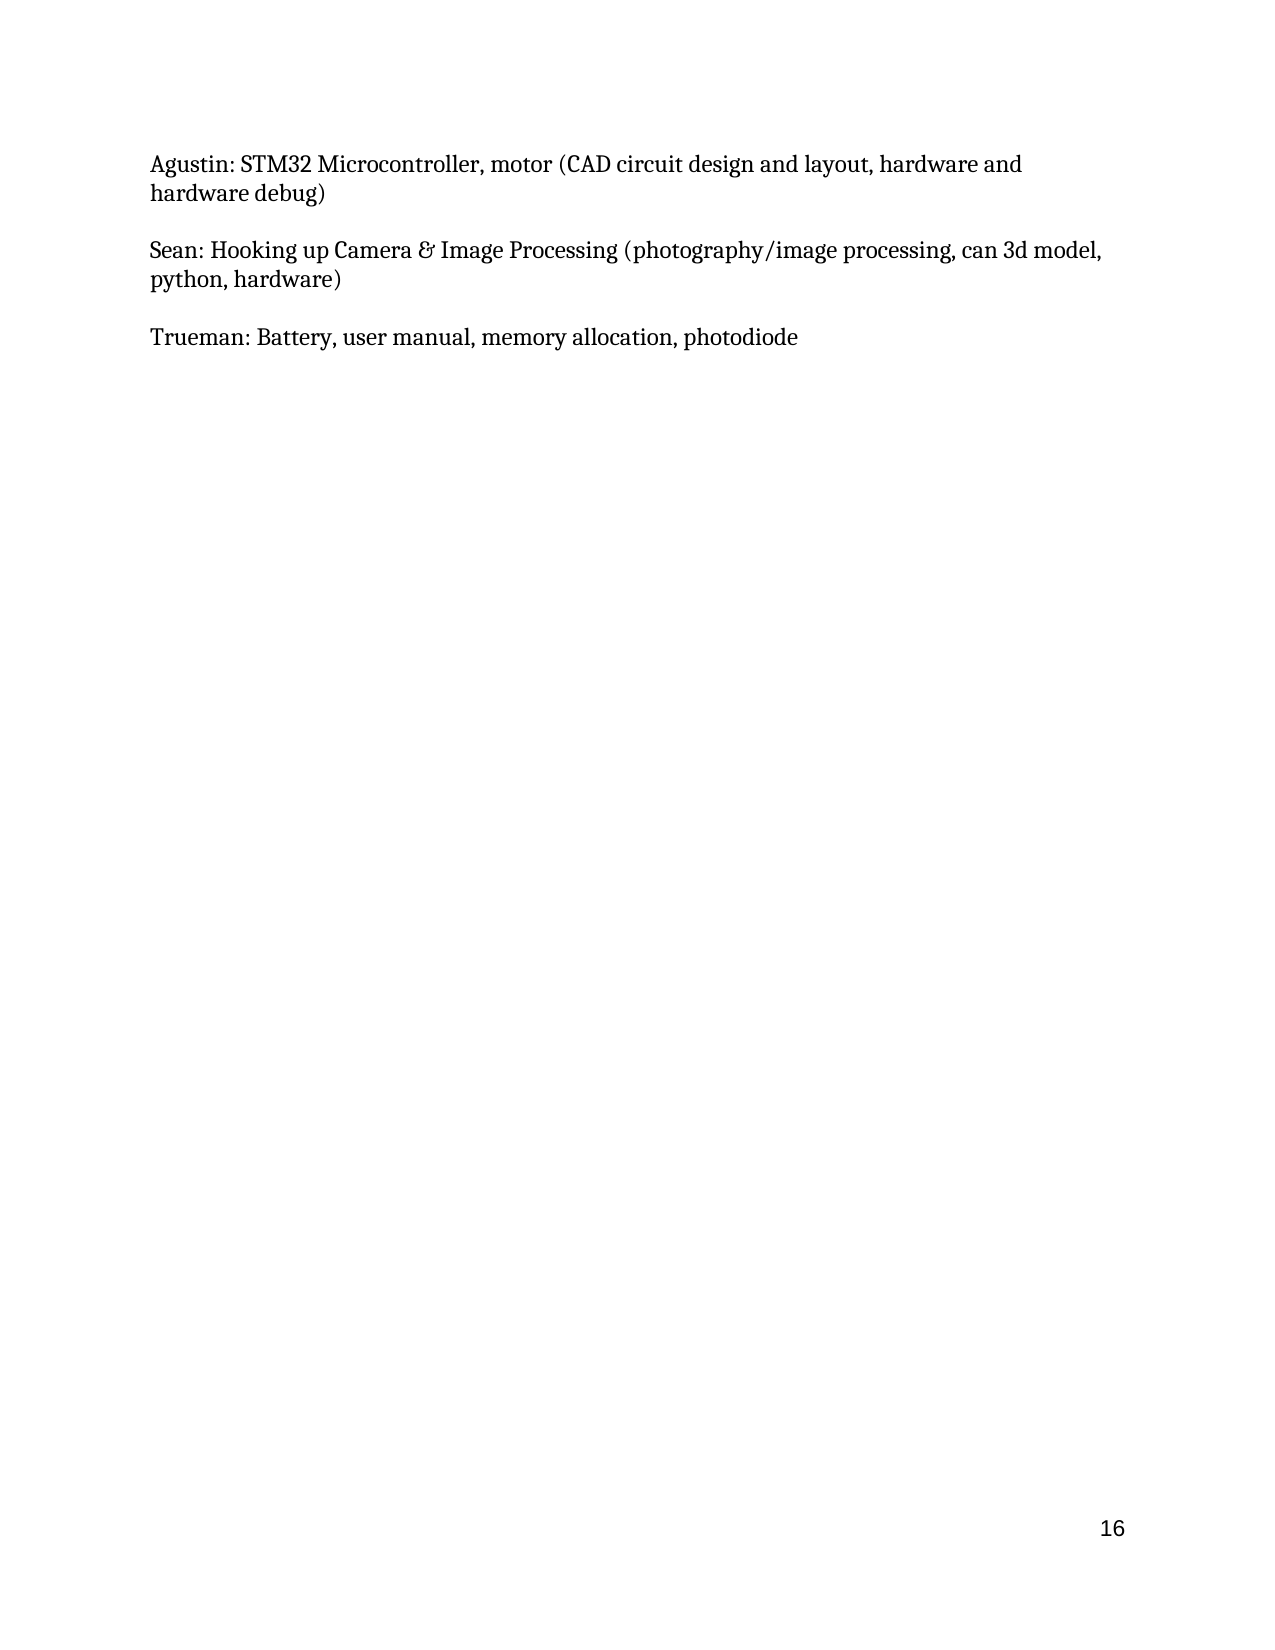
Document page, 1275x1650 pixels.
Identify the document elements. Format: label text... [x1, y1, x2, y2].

text Sean: Hooking up Camera & Image Processing (photography/image processing, can 3d model, python, hardware) [150, 236, 1125, 294]
text Agustin: STM32 Microcontroller, motor (CAD circuit design and layout, hardware and hardware debug) [150, 150, 1125, 207]
text Trueman: Battery, user manual, memory allocation, photodiode [150, 322, 1125, 351]
